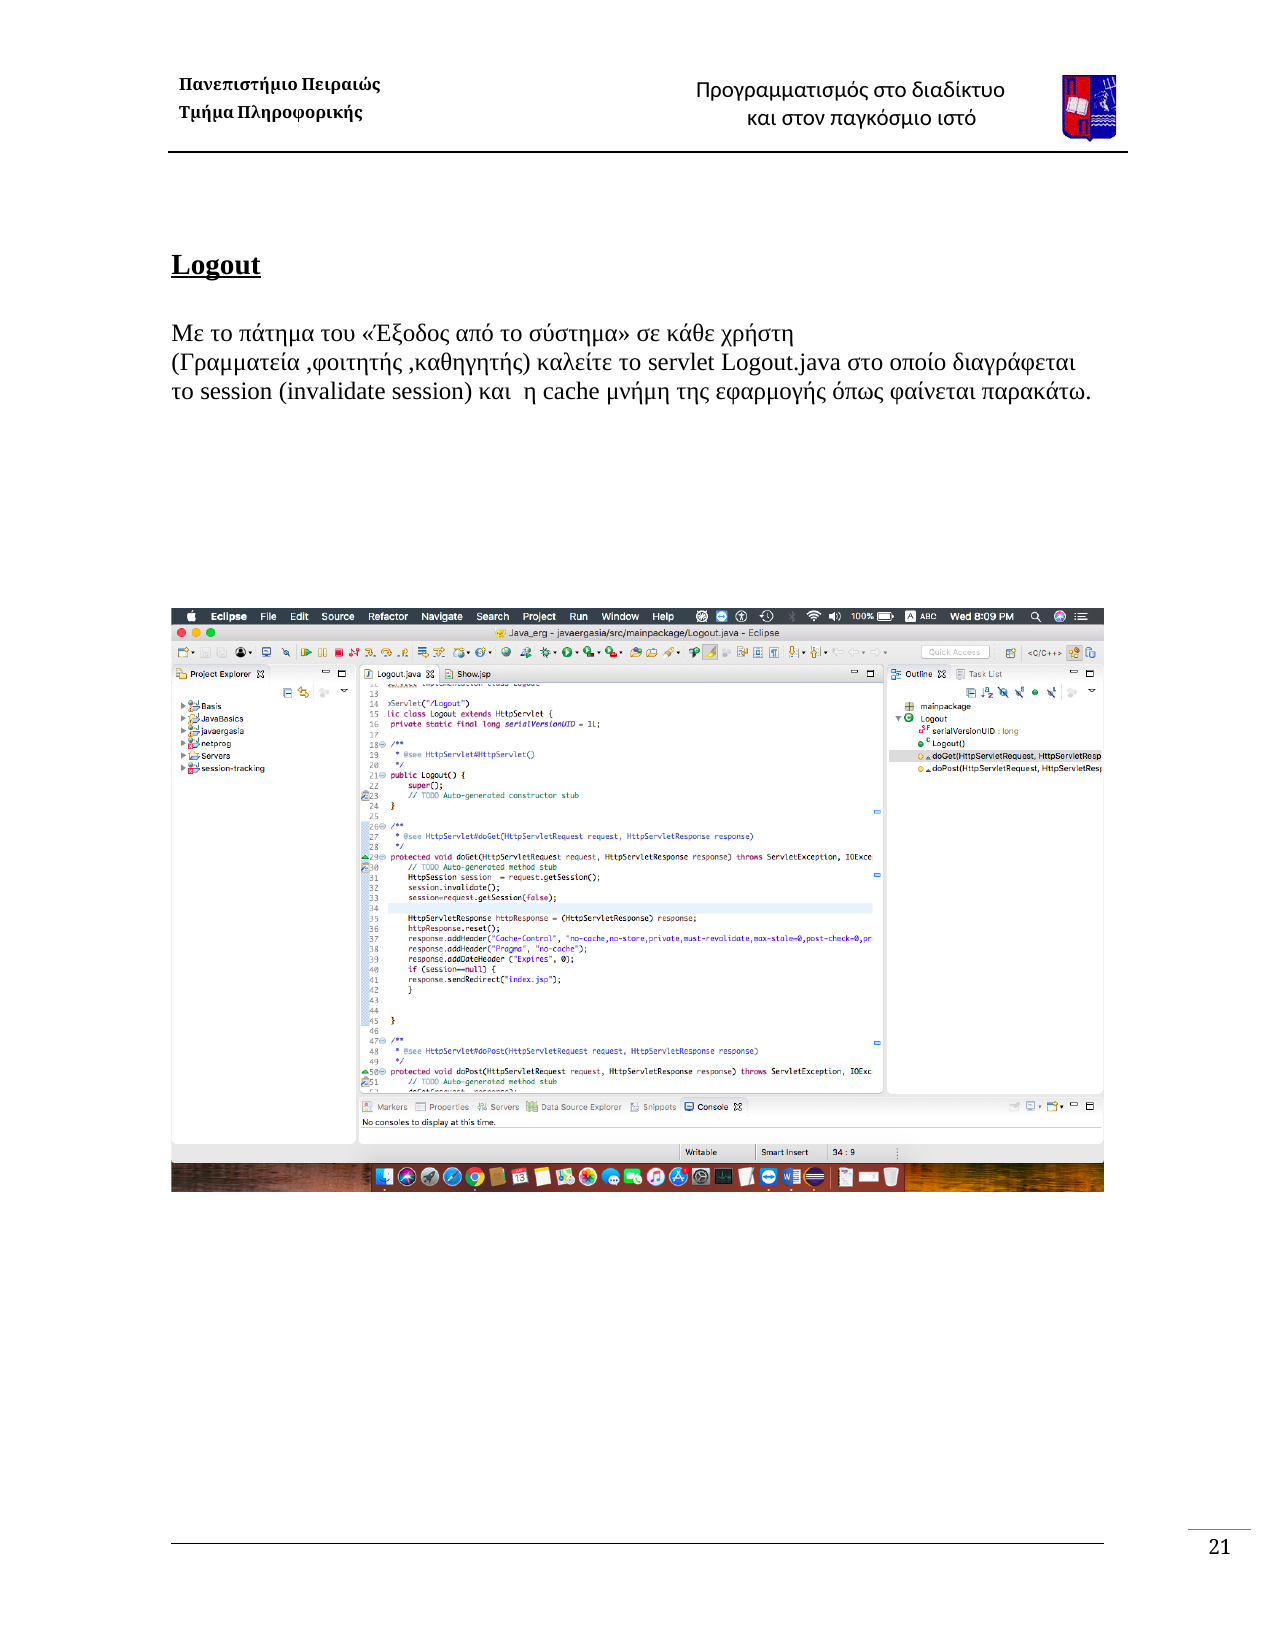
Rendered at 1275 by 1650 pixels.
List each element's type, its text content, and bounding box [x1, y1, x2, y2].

text Logout [171, 247, 1104, 281]
picture [171, 608, 1104, 1192]
picture [1062, 75, 1117, 142]
text Με το πάτημα του «Έξοδος από το σύστημα» σε κάθε χρήστη (Γραμματεία ,φοιτητής ,καθηγητής) καλείτε το servlet Logout.java στο οποίο διαγράφεται το session (invalidate session) και η cache μνήμη της εφαρμογής όπως φαίνεται παρακάτω. [171, 318, 1104, 405]
